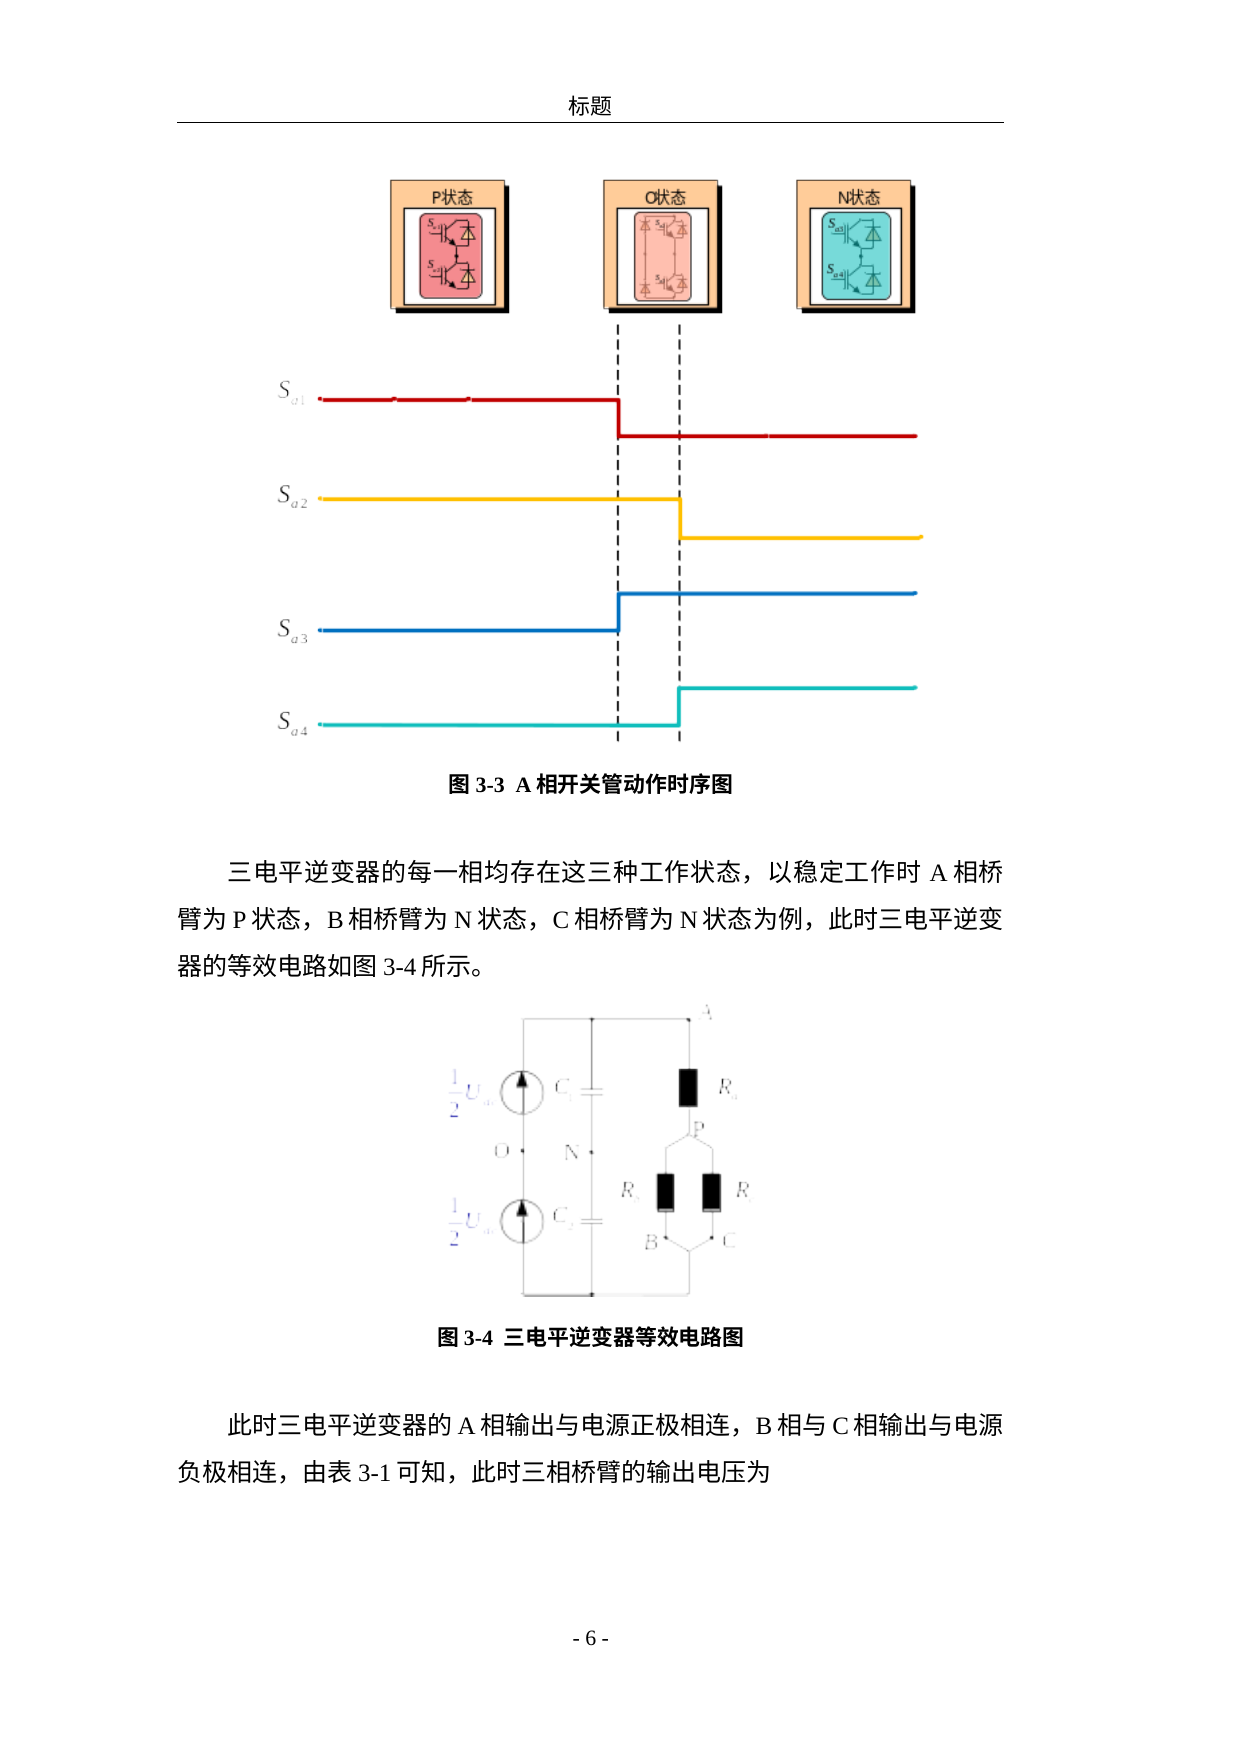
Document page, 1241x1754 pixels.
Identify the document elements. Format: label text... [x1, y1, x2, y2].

text 此时三电平逆变器的A相输出与电源正极相连，B相与C相输出与电源负极相连，由表 3-1可知，此时三相桥臂的输出电压为 [177, 1405, 1004, 1488]
text 图 3-4 三电平逆变器等效电路图 [177, 1320, 1004, 1352]
text 图 3-3 A相开关管动作时序图 [177, 767, 1004, 799]
text 三电平逆变器的每一相均存在这三种工作状态，以稳定工作时A相桥臂为P状态，B相桥臂为N状态，C相桥臂为N状态为例，此时三电平逆变器的等效电路如图 3-4所示。 [177, 852, 1004, 982]
